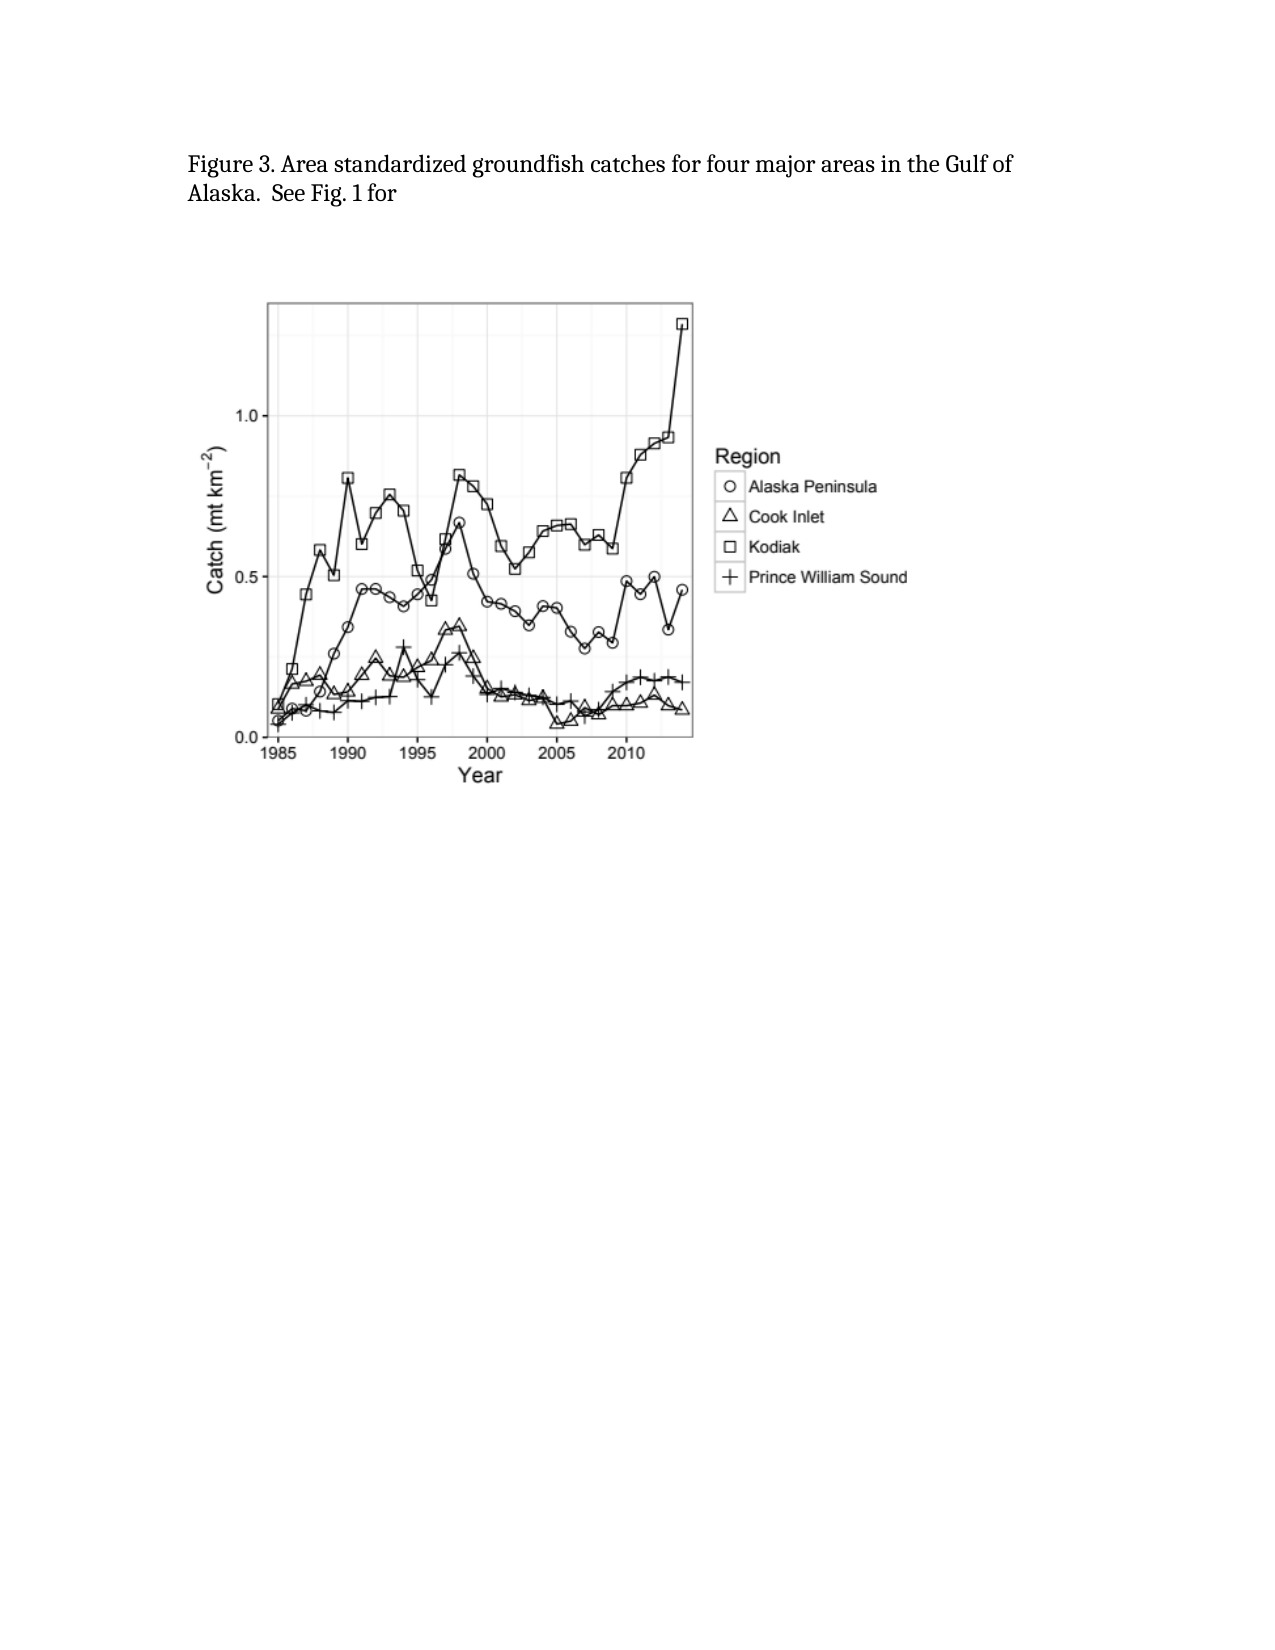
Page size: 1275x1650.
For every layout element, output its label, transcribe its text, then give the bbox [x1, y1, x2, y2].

text Figure 3. Area standardized groundfish catches for four major areas in the Gulf of Alaska. See Fig. 1 for [187, 150, 1087, 207]
